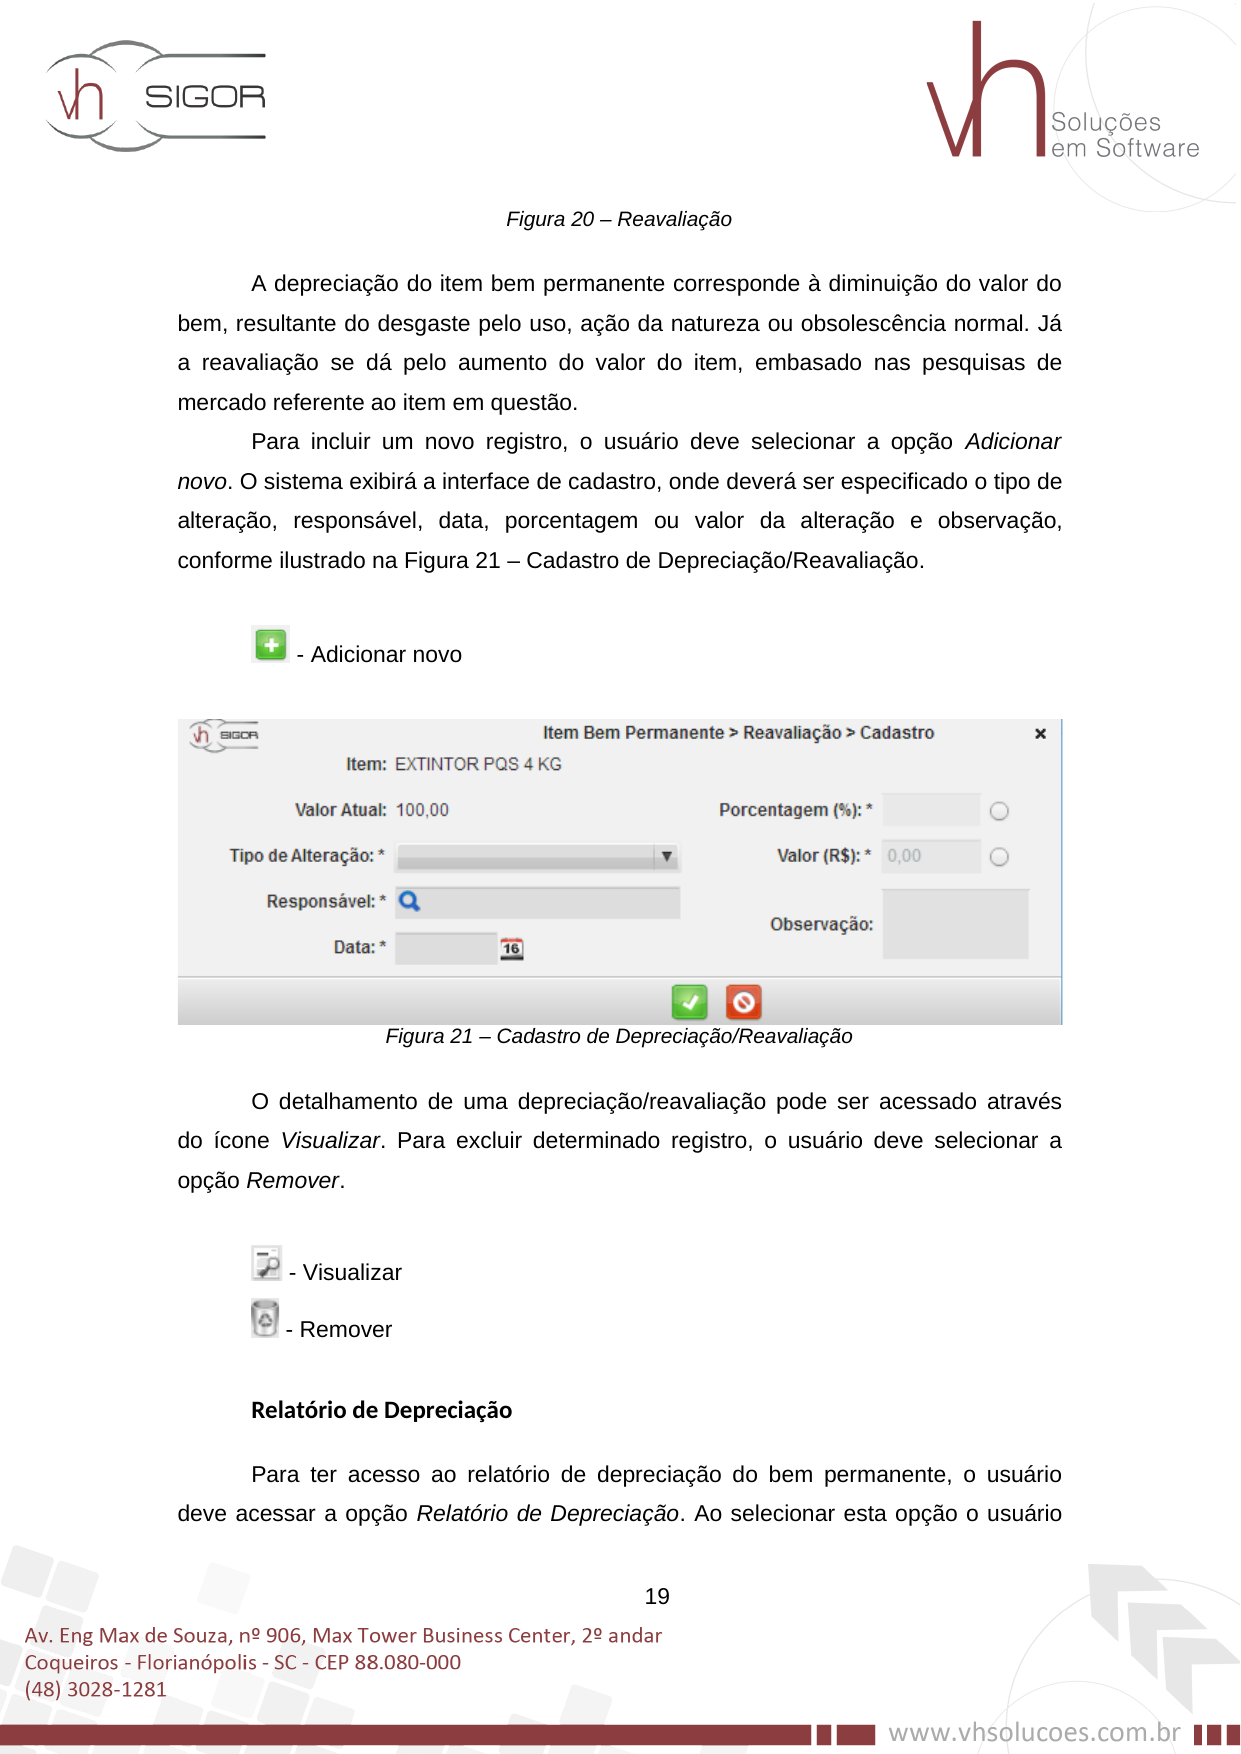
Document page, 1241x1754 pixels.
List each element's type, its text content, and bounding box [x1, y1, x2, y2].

picture [926, 3, 1236, 212]
text O detalhamento de uma depreciação/reavaliação pode ser acessado através do ícone Visualizar. Para excluir determinado registro, o usuário deve selecionar a opção Remover. [177, 1088, 1063, 1193]
subtitle Relatório de Depreciação [177, 1395, 1063, 1425]
text Para incluir um novo registro, o usuário deve selecionar a opção Adicionar novo. O sistema exibirá a interface de cadastro, onde deverá ser especificado o tipo de alteração, responsável, data, porcentagem ou valor da alteração e observação, conforme ilustrado na Figura 21 – Cadastro de Depreciação/Reavaliação. [177, 428, 1063, 573]
picture [251, 625, 290, 663]
picture [177, 719, 1063, 1025]
text Figura 20 – Reavaliação [177, 207, 1063, 231]
picture [45, 40, 266, 152]
text - Adicionar novo [177, 626, 1063, 667]
picture [251, 1298, 280, 1338]
picture [251, 1245, 283, 1281]
text Figura 21 – Cadastro de Depreciação/Reavaliação [177, 1025, 1063, 1048]
text - Remover [177, 1298, 1063, 1342]
text A depreciação do item bem permanente corresponde à diminuição do valor do bem, resultante do desgaste pelo uso, ação da natureza ou obsolescência normal. Já a reavaliação se dá pelo aumento do valor do item, embasado nas pesquisas de mercado referente ao item em questão. [177, 270, 1063, 415]
text - Visualizar [177, 1246, 1063, 1285]
picture [0, 1545, 1241, 1754]
